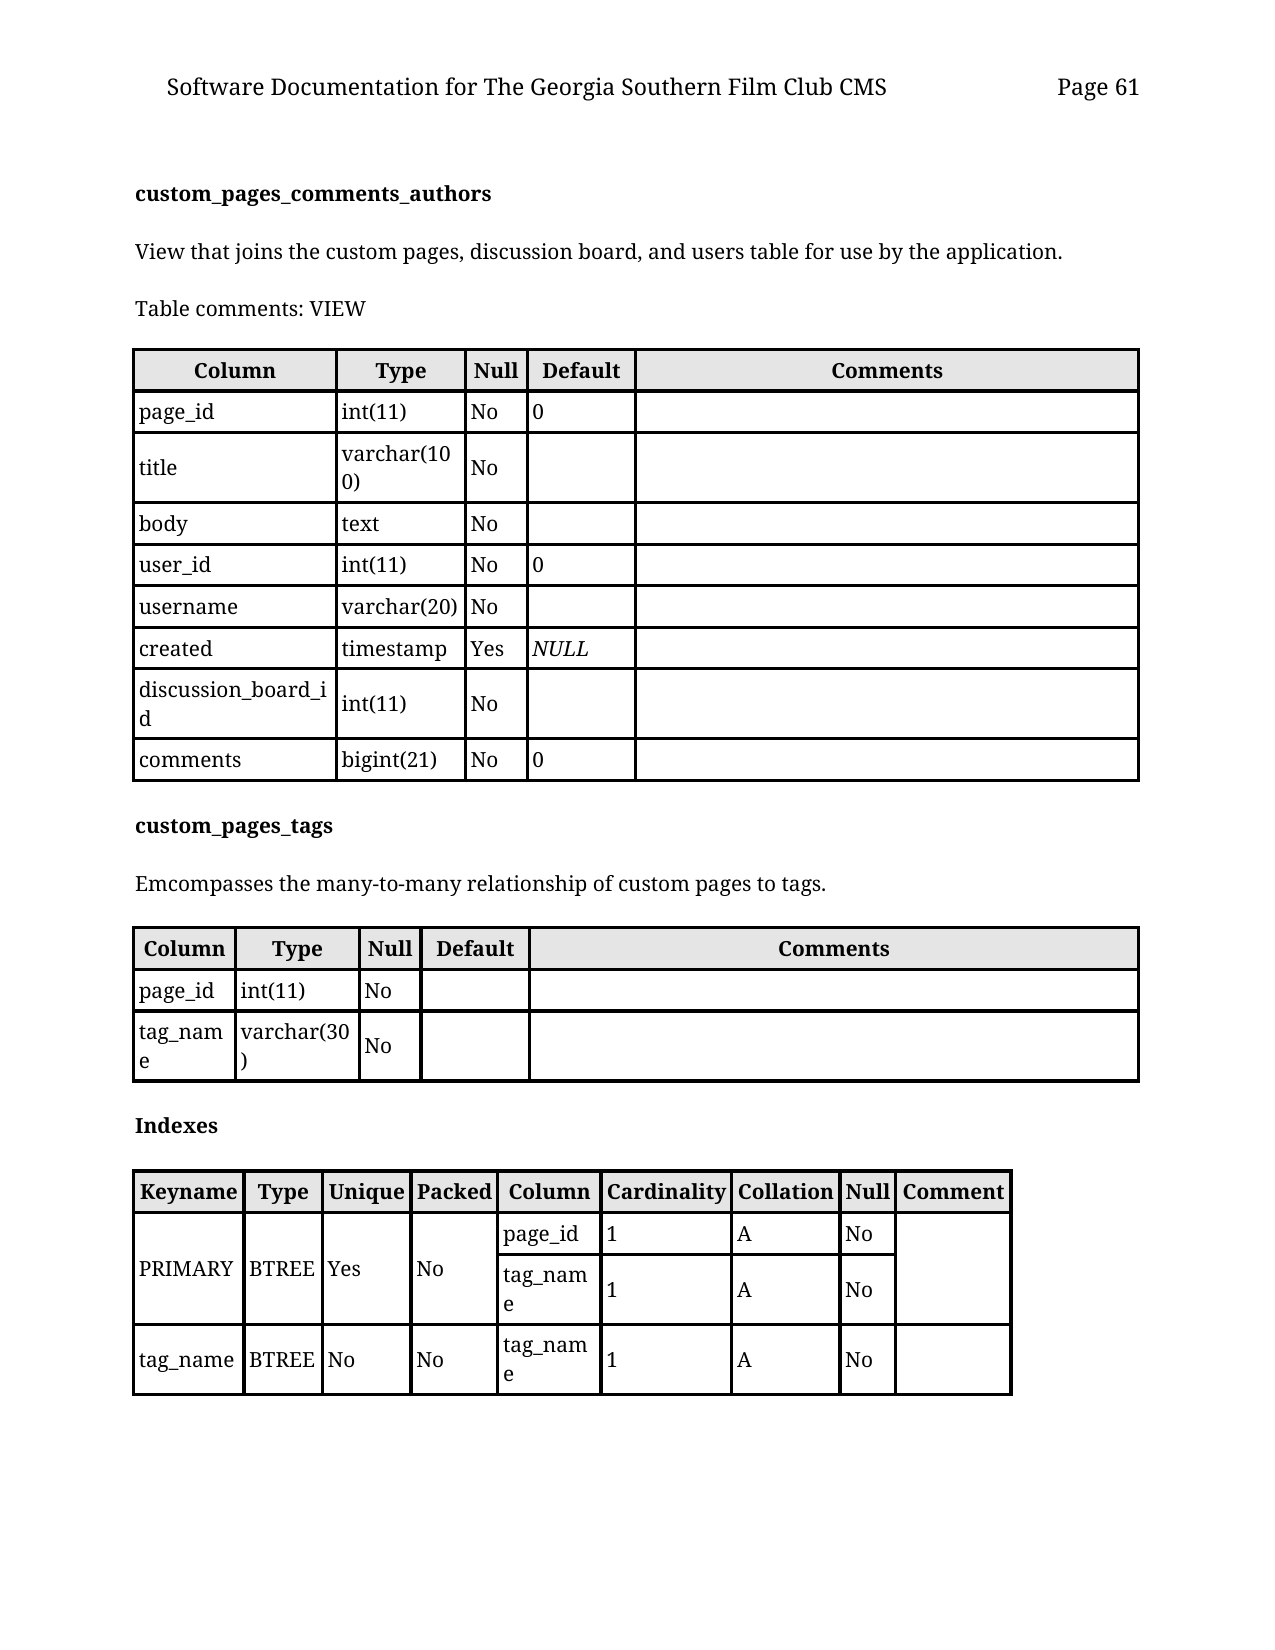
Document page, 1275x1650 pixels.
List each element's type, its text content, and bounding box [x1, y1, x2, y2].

table_cell varchar(30) [237, 1013, 358, 1079]
table_cell [529, 434, 634, 501]
table_cell 1 [603, 1256, 730, 1322]
table_cell varchar(20) [338, 587, 464, 626]
table_cell No [467, 393, 526, 431]
table_header Type [246, 1173, 321, 1211]
table_cell Yes [467, 629, 526, 667]
table_cell No [361, 971, 419, 1009]
table_cell username [135, 587, 335, 626]
table_cell page_id [499, 1214, 599, 1252]
table_header Keyname [135, 1173, 242, 1211]
table_cell [529, 587, 634, 626]
table_cell [529, 504, 634, 542]
table_cell No [324, 1326, 409, 1392]
text Table comments: VIEW [135, 294, 1140, 323]
text Emcompasses the many-to-many relationship of custom pages to tags. [135, 869, 1140, 897]
table_header Type [338, 351, 464, 389]
text Indexes [135, 1112, 1140, 1140]
table_header Cardinality [603, 1173, 730, 1211]
table_cell [637, 629, 1137, 667]
table_cell [637, 670, 1137, 737]
table_cell page_id [135, 393, 335, 431]
table_cell tag_name [135, 1326, 242, 1392]
table_cell tag_name [499, 1326, 599, 1392]
table_header Collation [733, 1173, 838, 1211]
table_cell No [842, 1256, 894, 1322]
table_cell [423, 971, 528, 1009]
table_cell PRIMARY [135, 1214, 242, 1322]
table_header Null [842, 1173, 894, 1211]
table_cell [637, 587, 1137, 626]
table_cell varchar(100) [338, 434, 464, 501]
table_cell int(11) [237, 971, 358, 1009]
table_cell int(11) [338, 393, 464, 431]
table_header Packed [413, 1173, 496, 1211]
table_cell A [733, 1256, 838, 1322]
table_cell A [733, 1326, 838, 1392]
table_cell 0 [529, 393, 634, 431]
table_cell No [467, 740, 526, 779]
table_cell [637, 740, 1137, 779]
table_cell No [467, 670, 526, 737]
table_cell created [135, 629, 335, 667]
table_cell [531, 1013, 1137, 1079]
table_header Type [237, 929, 358, 968]
table_cell bigint(21) [338, 740, 464, 779]
table_cell title [135, 434, 335, 501]
table_cell BTREE [246, 1214, 321, 1322]
table_cell user_id [135, 546, 335, 584]
table_header Default [529, 351, 634, 389]
table_cell 1 [603, 1326, 730, 1392]
table_header Comments [637, 351, 1137, 389]
table_cell No [467, 434, 526, 501]
table_cell [637, 546, 1137, 584]
table_cell [637, 504, 1137, 542]
table_header Default [423, 929, 528, 968]
table_cell [423, 1013, 528, 1079]
table_cell No [413, 1214, 496, 1322]
table_cell 0 [529, 546, 634, 584]
table_header Comments [531, 929, 1137, 968]
table_cell discussion_board_id [135, 670, 335, 737]
table_cell No [467, 546, 526, 584]
table_cell timestamp [338, 629, 464, 667]
table_header Column [135, 351, 335, 389]
table_header Unique [324, 1173, 409, 1211]
table_cell No [842, 1326, 894, 1392]
text custom_pages_comments_authors [135, 179, 1140, 208]
text custom_pages_tags [135, 811, 1140, 839]
table_cell int(11) [338, 670, 464, 737]
table_cell page_id [135, 971, 234, 1009]
table_cell tag_name [499, 1256, 599, 1322]
table_cell tag_name [135, 1013, 234, 1079]
table_cell [897, 1214, 1009, 1322]
table_cell text [338, 504, 464, 542]
table_cell NULL [529, 629, 634, 667]
table_header Column [135, 929, 234, 968]
table_cell int(11) [338, 546, 464, 584]
table_header Null [361, 929, 419, 968]
table_cell No [361, 1013, 419, 1079]
table_header Null [467, 351, 526, 389]
table_cell No [842, 1214, 894, 1252]
table_cell comments [135, 740, 335, 779]
table_cell body [135, 504, 335, 542]
table_cell BTREE [246, 1326, 321, 1392]
table_cell Yes [324, 1214, 409, 1322]
table_header Column [499, 1173, 599, 1211]
table_cell 1 [603, 1214, 730, 1252]
table_cell A [733, 1214, 838, 1252]
table_cell No [467, 587, 526, 626]
table_cell [637, 434, 1137, 501]
table_cell 0 [529, 740, 634, 779]
table_cell [637, 393, 1137, 431]
table_cell [529, 670, 634, 737]
table_cell No [467, 504, 526, 542]
table_cell [897, 1326, 1009, 1392]
table_header Comment [897, 1173, 1009, 1211]
text View that joins the custom pages, discussion board, and users table for use by the application. [135, 237, 1140, 265]
table_cell [531, 971, 1137, 1009]
table_cell No [413, 1326, 496, 1392]
